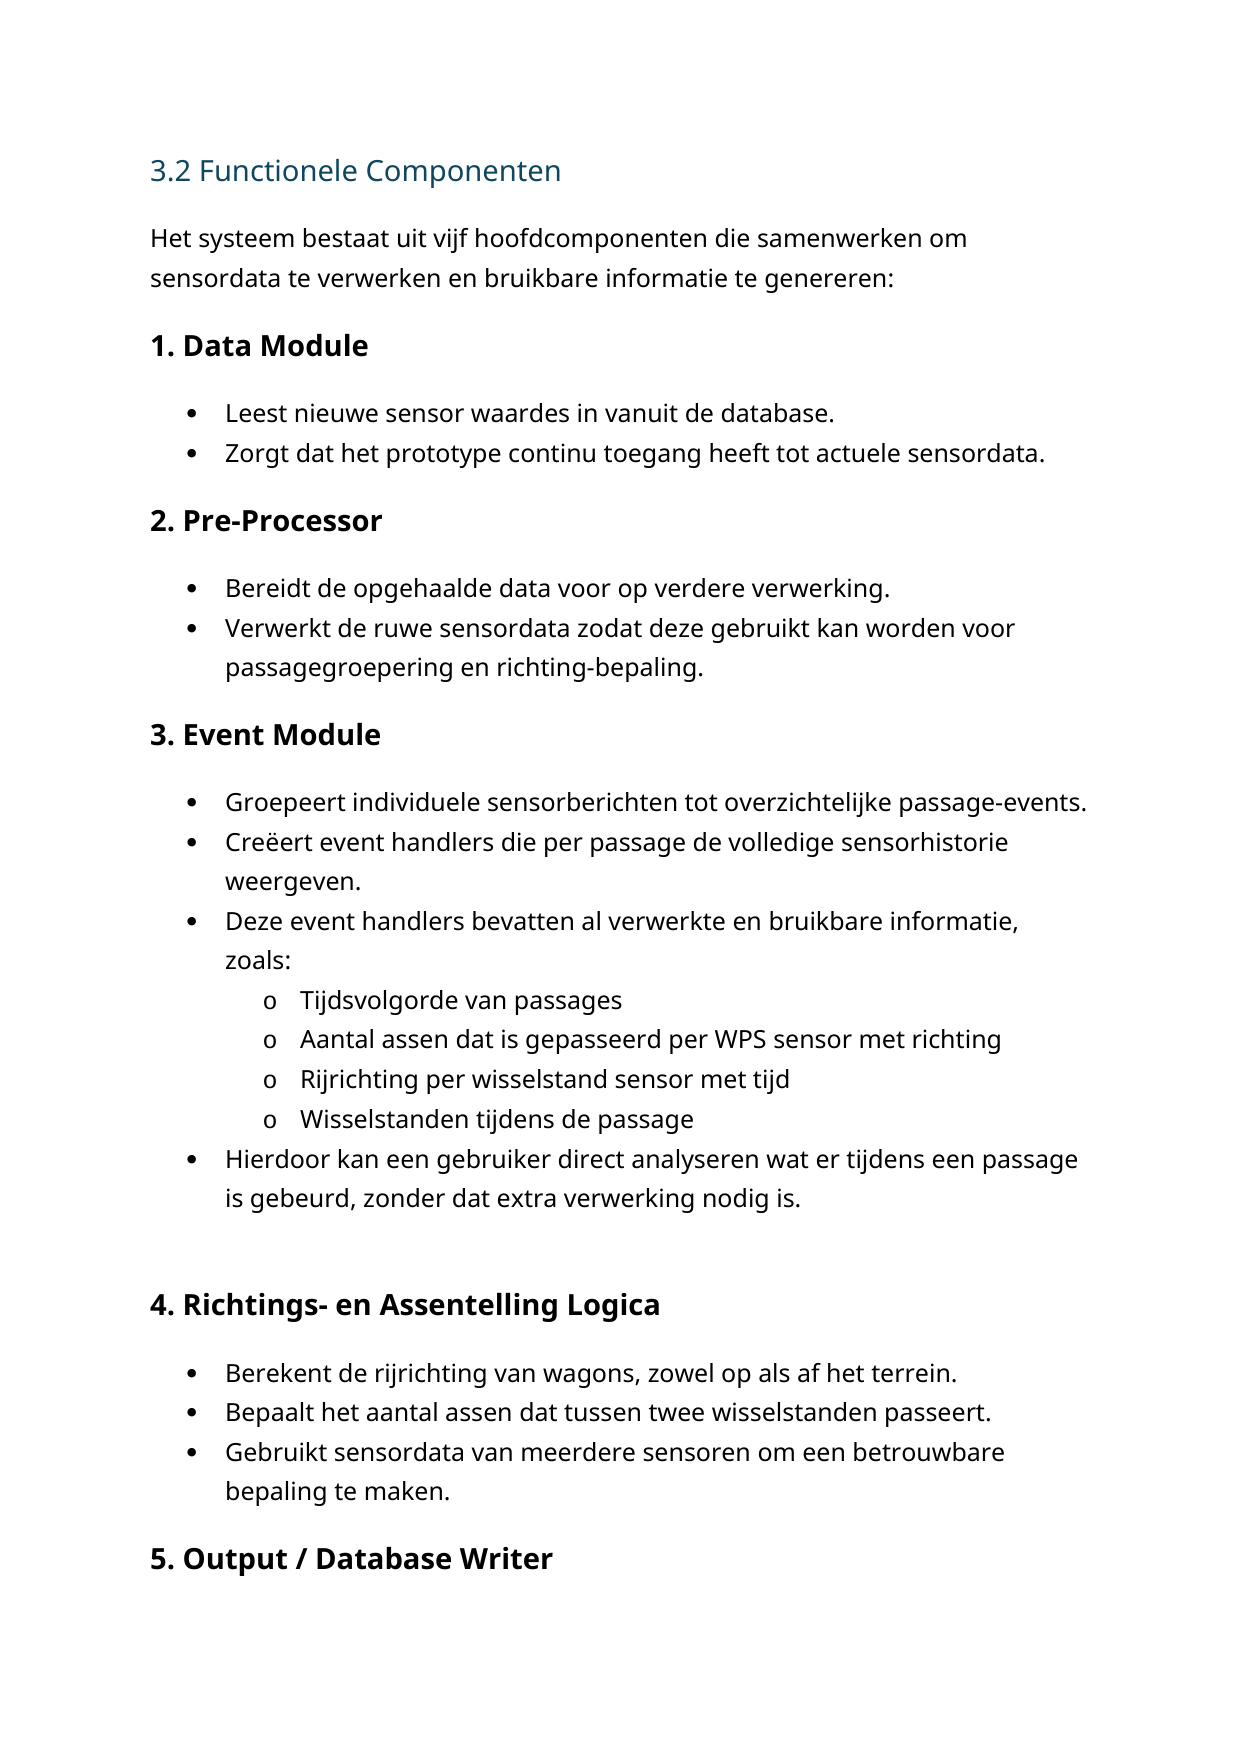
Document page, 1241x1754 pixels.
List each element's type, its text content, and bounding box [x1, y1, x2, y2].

text 5. Output / Database Writer [150, 1538, 1090, 1578]
list Aantal assen dat is gepasseerd per WPS sensor met richting [262, 1022, 1090, 1056]
subtitle 3.2 Functionele Componenten [150, 150, 1090, 190]
list Deze event handlers bevatten al verwerkte en bruikbare informatie, zoals: [187, 903, 1090, 977]
list Rijrichting per wisselstand sensor met tijd [262, 1062, 1090, 1096]
list Bepaalt het aantal assen dat tussen twee wisselstanden passeert. [187, 1395, 1090, 1429]
list Groepeert individuele sensorberichten tot overzichtelijke passage-events. [187, 785, 1090, 819]
text 2. Pre-Processor [150, 500, 1090, 539]
list Wisselstanden tijdens de passage [262, 1102, 1090, 1136]
list Zorgt dat het prototype continu toegang heeft tot actuele sensordata. [187, 435, 1090, 469]
list Tijdsvolgorde van passages [262, 982, 1090, 1017]
list Leest nieuwe sensor waardes in vanuit de database. [187, 396, 1090, 430]
list Bereidt de opgehaalde data voor op verdere verwerking. [187, 571, 1090, 605]
text 4. Richtings- en Assentelling Logica [150, 1285, 1090, 1324]
text 3. Event Module [150, 714, 1090, 754]
list Hierdoor kan een gebruiker direct analyseren wat er tijdens een passage is gebeurd, zonder dat extra verwerking nodig is. [187, 1141, 1090, 1215]
list Gebruikt sensordata van meerdere sensoren om een betrouwbare bepaling te maken. [187, 1434, 1090, 1508]
list Berekent de rijrichting van wagons, zowel op als af het terrein. [187, 1356, 1090, 1390]
text 1. Data Module [150, 325, 1090, 364]
list Verwerkt de ruwe sensordata zodat deze gebruikt kan worden voor passagegroepering en richting-bepaling. [187, 610, 1090, 684]
list Creëert event handlers die per passage de volledige sensorhistorie weergeven. [187, 824, 1090, 898]
text Het systeem bestaat uit vijf hoofdcomponenten die samenwerken om sensordata te verwerken en bruikbare informatie te genereren: [150, 221, 1090, 294]
